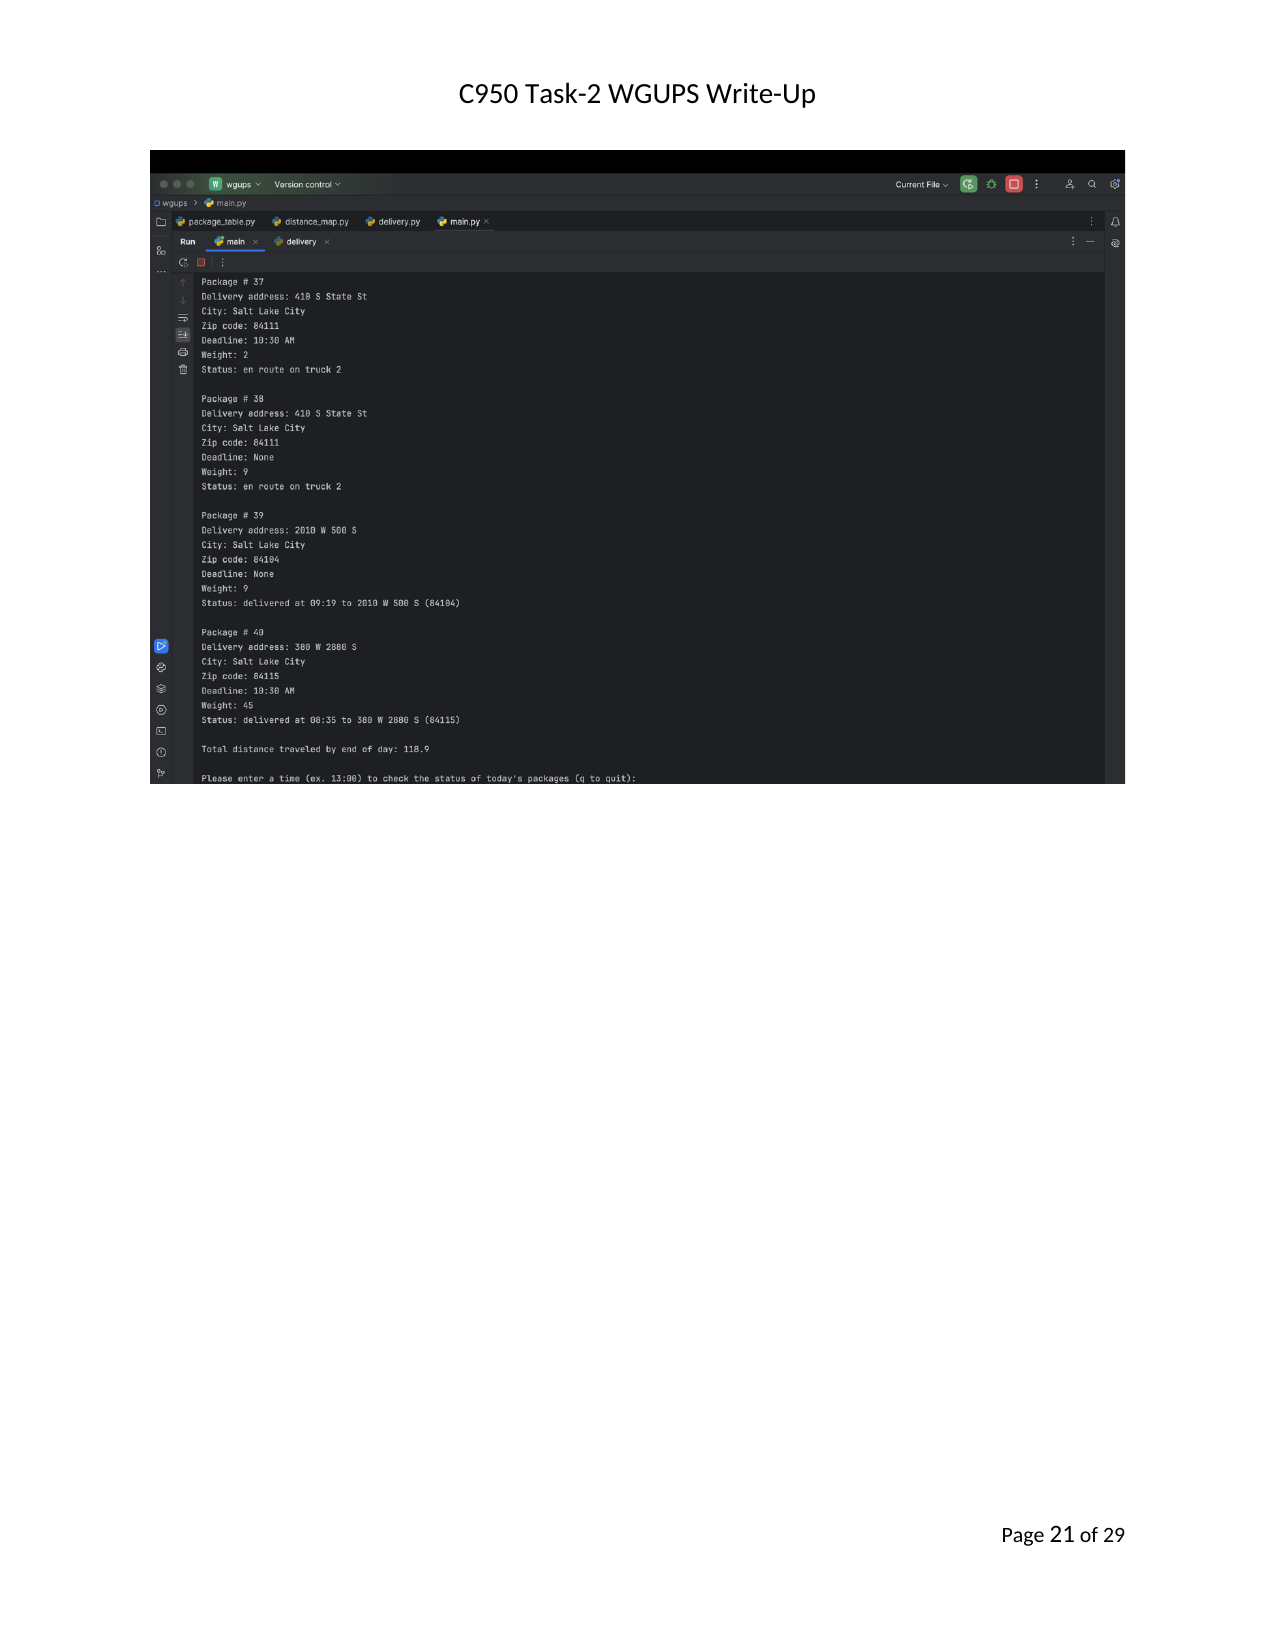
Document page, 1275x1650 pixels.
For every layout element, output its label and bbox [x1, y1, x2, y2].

picture [150, 150, 1125, 784]
